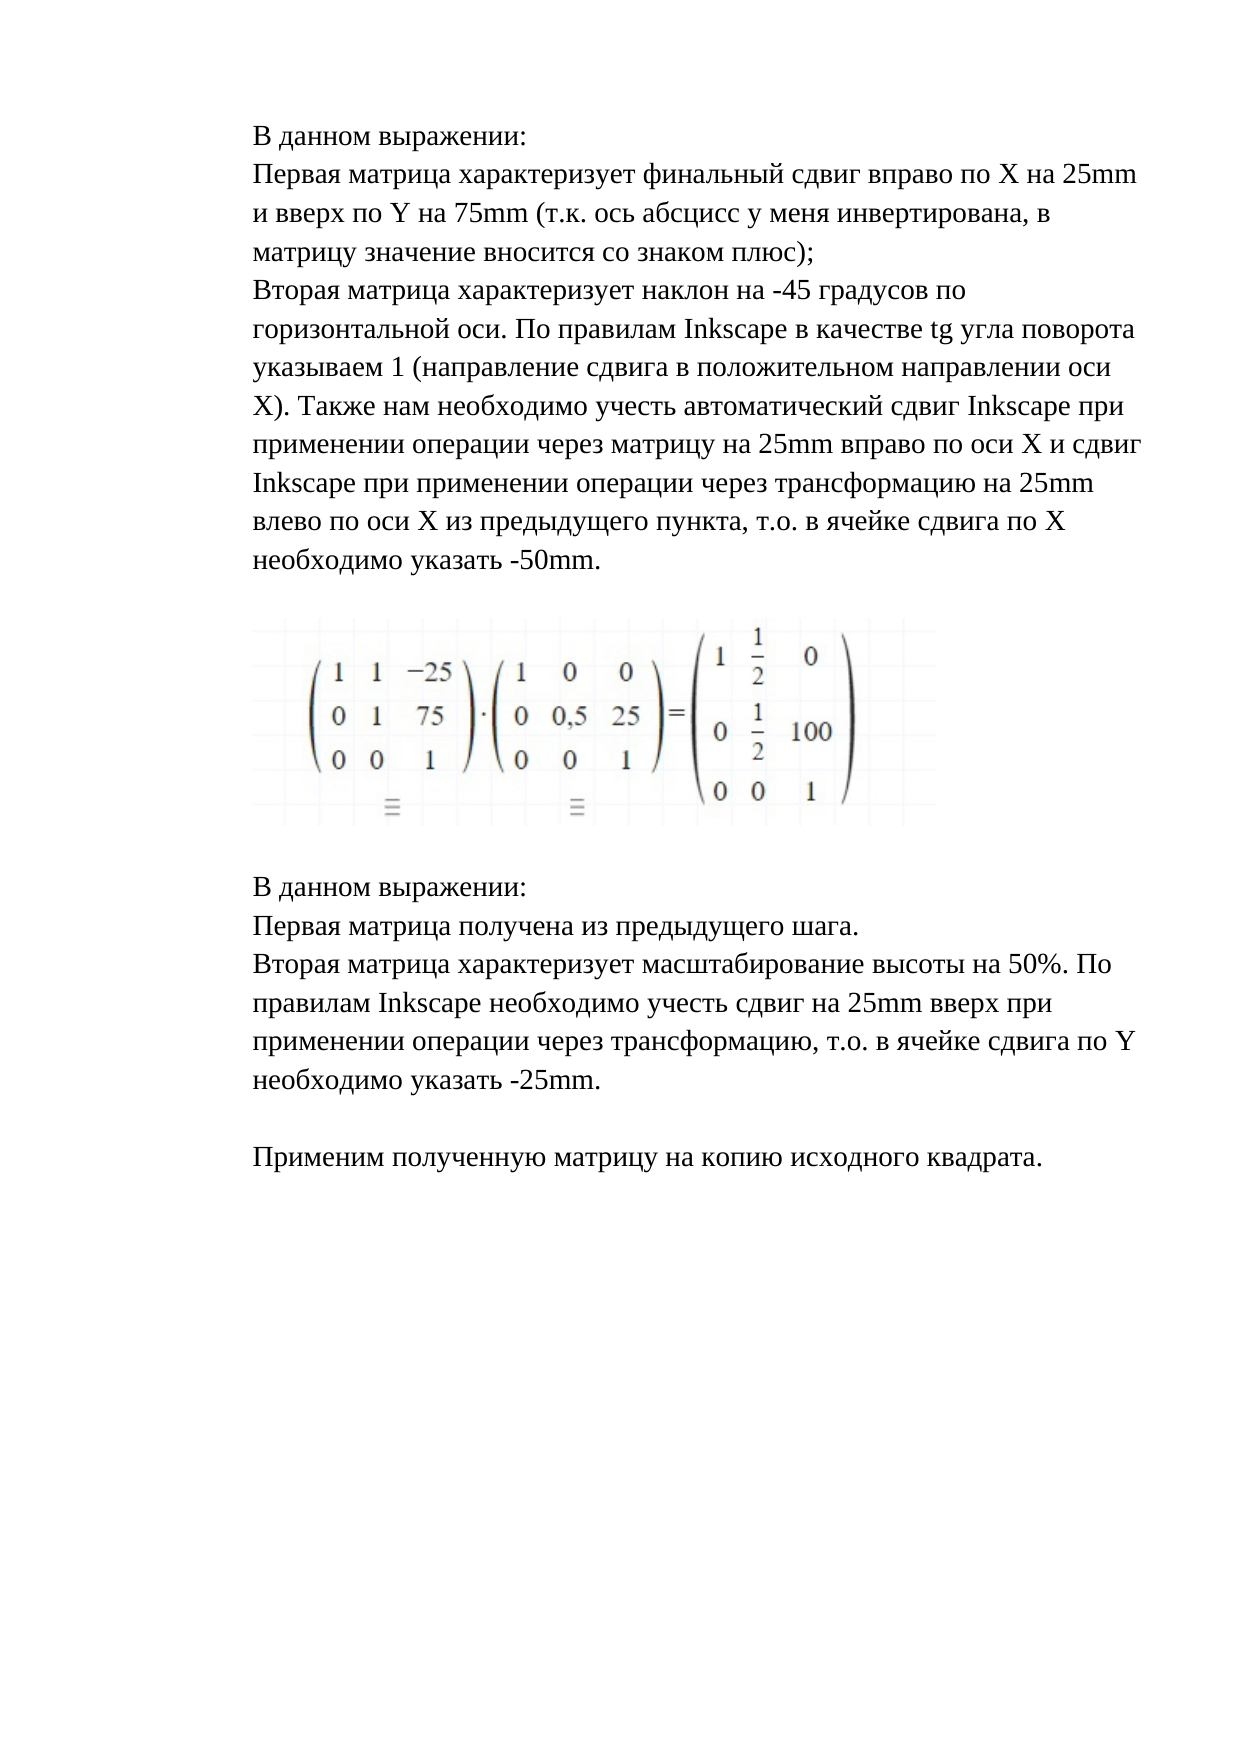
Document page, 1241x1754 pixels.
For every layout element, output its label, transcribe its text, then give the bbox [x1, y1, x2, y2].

picture [252, 618, 936, 826]
list В данном выражении: Первая матрица характеризует финальный сдвиг вправо по X на 25mm и вверх по Y на 75mm (т.к. ось абсцисс у меня инвертирована, в матрицу значение вносится со знаком плюс); Вторая матрица характеризует наклон на -45 градусов по горизонтальной оси. По правилам Inkscape в качестве tg угла поворота указываем 1 (направление сдвига в положительном направлении оси X). Также нам необходимо учесть автоматический сдвиг Inkscape при применении операции через матрицу на 25mm вправо по оси X и сдвиг Inkscape при применении операции через трансформацию на 25mm влево по оси X из предыдущего пункта, т.о. в ячейке сдвига по X необходимо указать -50mm. В данном выражении: Первая матрица получена из предыдущего шага. Вторая матрица характеризует масштабирование высоты на 50%. По правилам Inkscape необходимо учесть сдвиг на 25mm вверх при применении операции через трансформацию, т.о. в ячейке сдвига по Y необходимо указать -25mm. Применим полученную матрицу на копию исходного квадрата. В данном выражении: Первая матрица характеризует финальный сдвиг вправо по X на 75mm и вверх по Y на 25mm (т.к. ось абсцисс у меня инвертирована, в матрицу значение вносится со знаком плюс); Вторая матрица характеризует наклон на -45 градусов по вертикальной оси. По правилам Inkscape в качестве tg угла поворота указываем 1 (направление сдвига в положительном направлении оси Y). Также нам необходимо учесть автоматический сдвиг Inkscape при применении операции через матрицу на 25mm вверх по оси Y и сдвиг Inkscape при применении операции через трансформацию на 25mm вниз по оси Y из предыдущего пункта, т.о. в ячейке сдвига по Y необходимо указать -50mm. В данном выражении: В данном выражении: Первая матрица получена из предыдущего шага. Вторая матрица характеризует масштабирование ширины на 50%. По правилам Inkscape необходимо учесть сдвиг на 25mm вправо при применении операции через трансформацию, т.о. в ячейке сдвига по X необходимо указать 25mm. Применим полученную матрицу на копию исходного квадрата. [252, 118, 1152, 1172]
